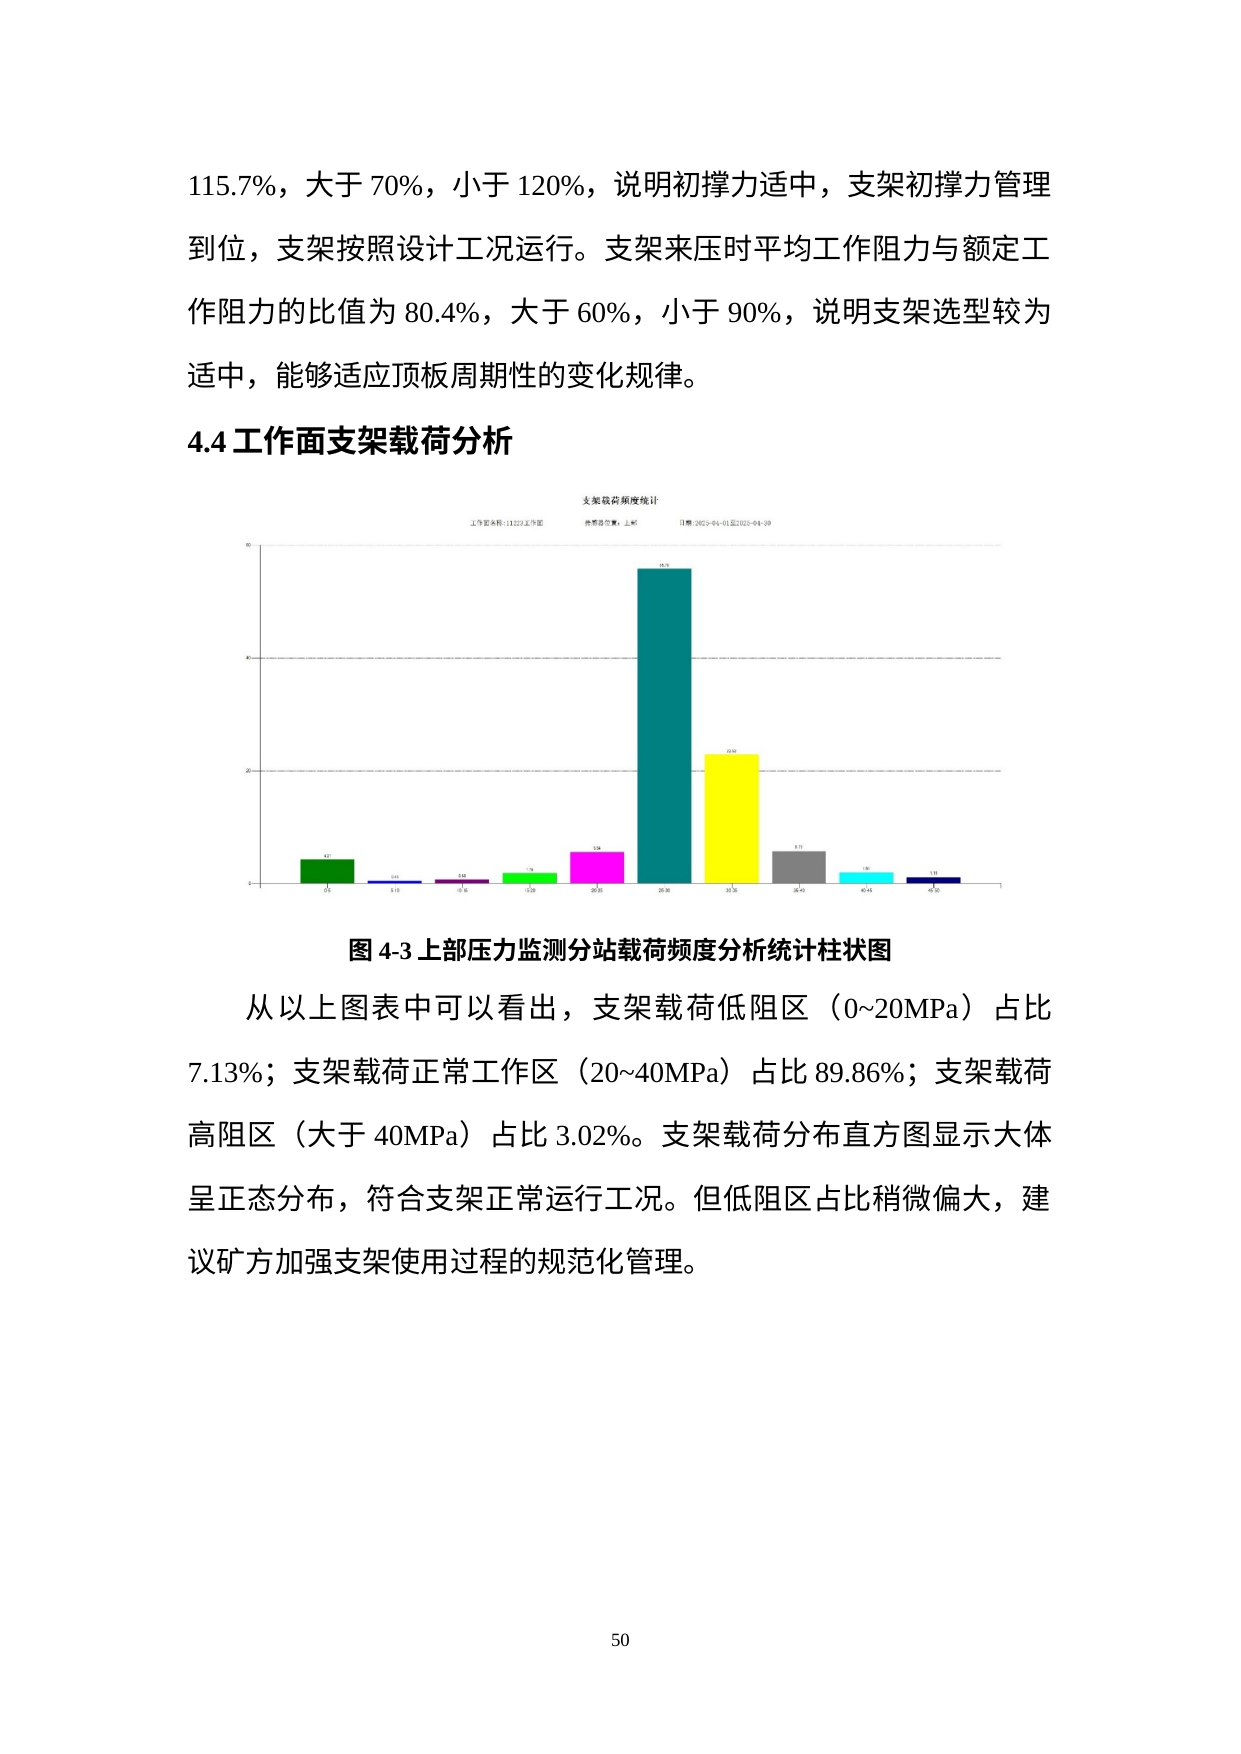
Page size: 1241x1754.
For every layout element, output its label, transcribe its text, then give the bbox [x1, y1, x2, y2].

text 从以上图表中可以看出，支架载荷低阻区（0~20MPa）占比7.13%；支架载荷正常工作区（20~40MPa）占比89.86%；支架载荷高阻区（大于40MPa）占比3.02%。支架载荷分布直方图显示大体呈正态分布，符合支架正常运行工况。但低阻区占比稍微偏大，建议矿方加强支架使用过程的规范化管理。 [187, 985, 1053, 1281]
subtitle 4.4工作面支架载荷分析 [187, 416, 1053, 461]
text 图4-3上部压力监测分站载荷频度分析统计柱状图 [187, 931, 1053, 967]
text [187, 162, 1053, 394]
picture [210, 483, 1030, 914]
